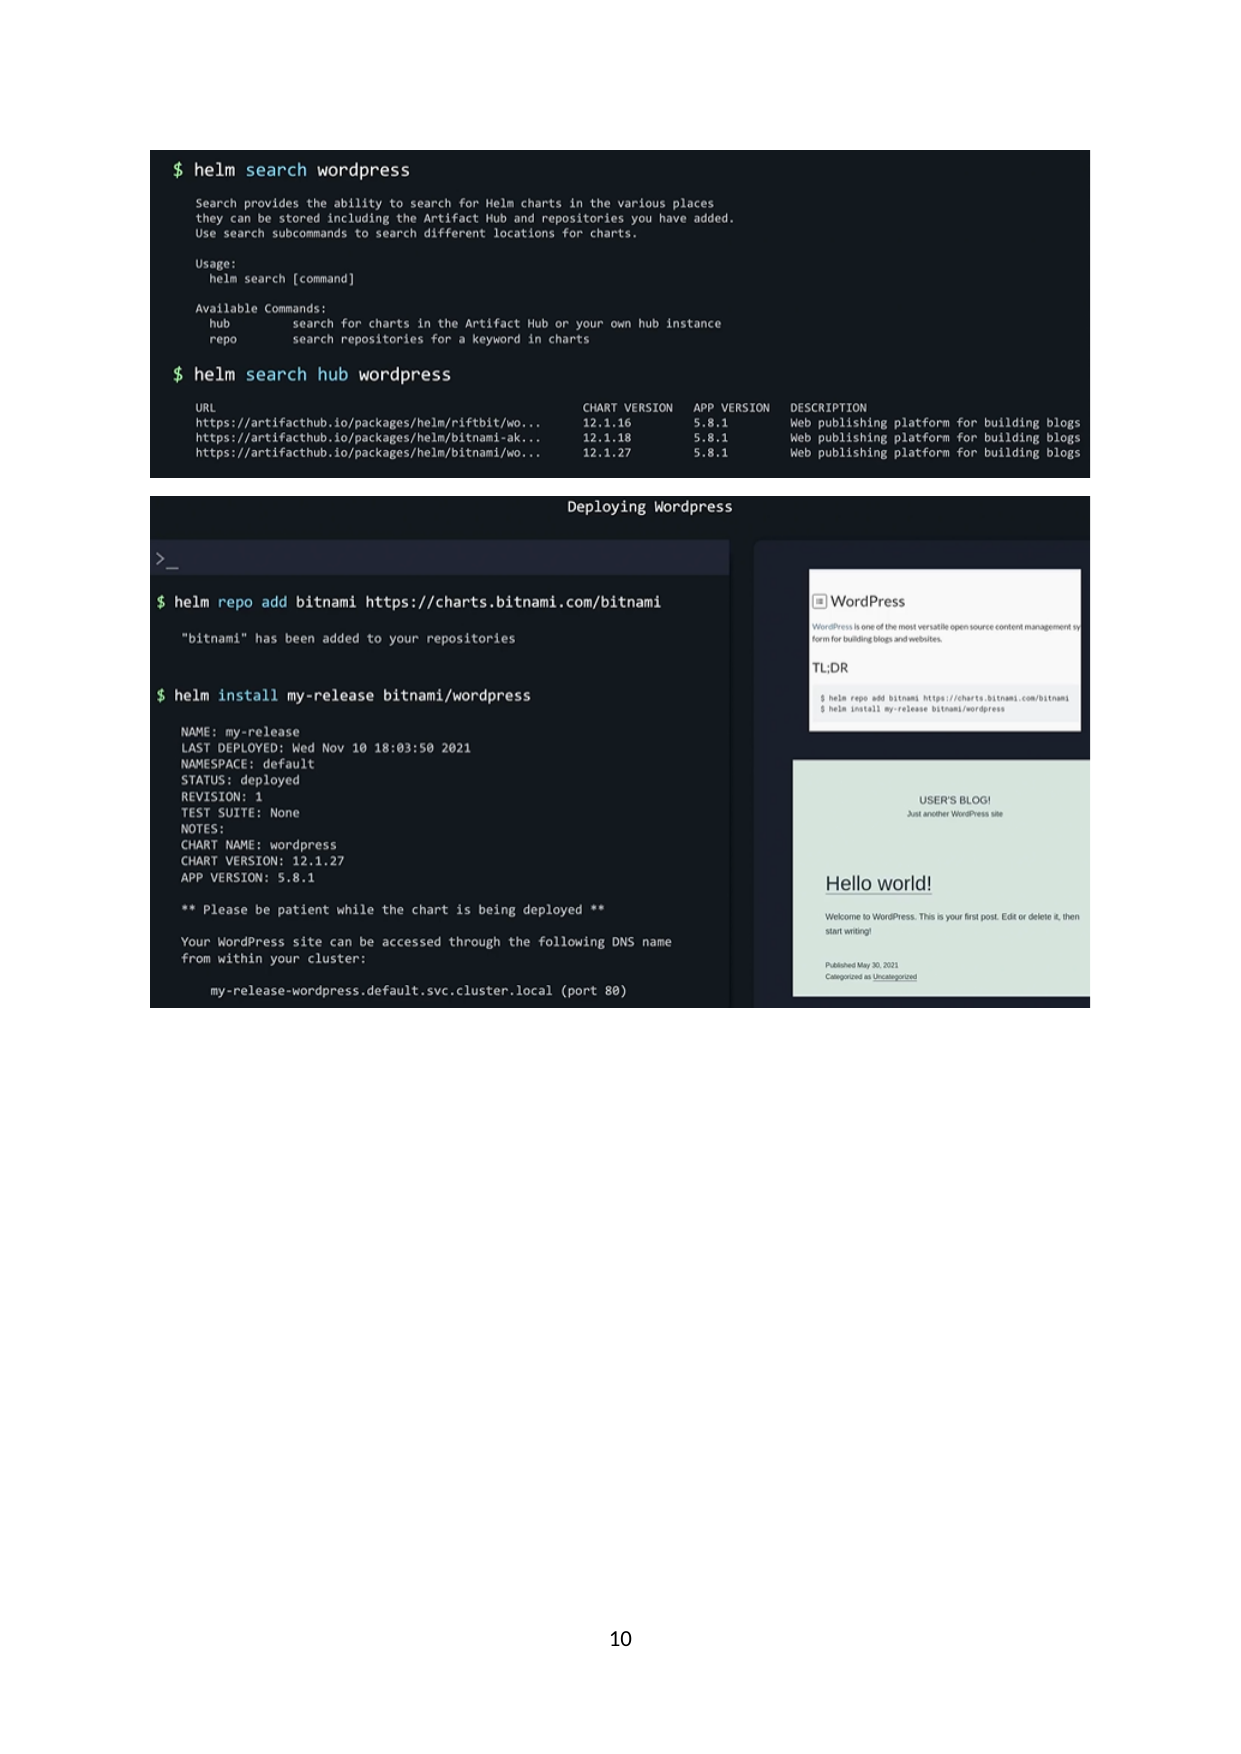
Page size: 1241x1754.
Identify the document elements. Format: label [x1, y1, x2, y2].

picture [150, 496, 1091, 1008]
picture [150, 150, 1091, 478]
